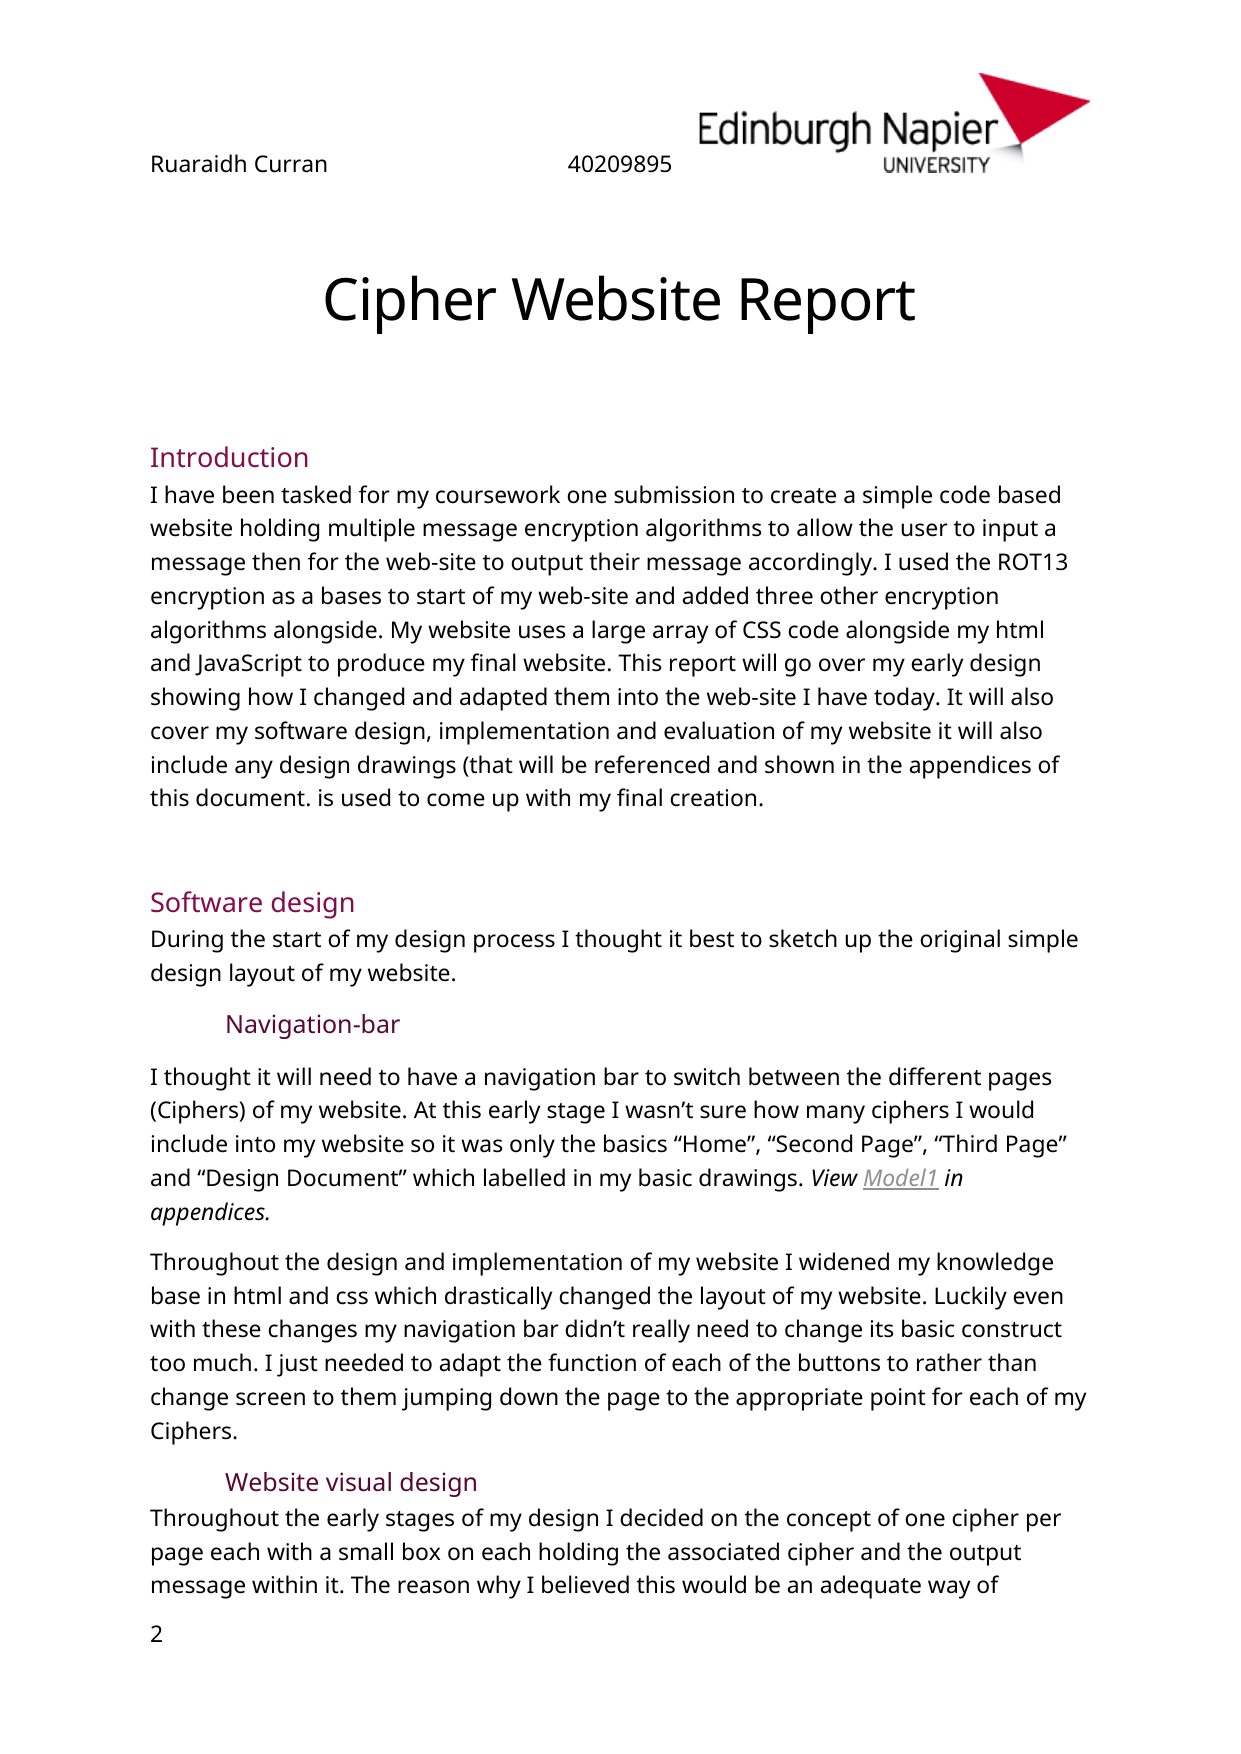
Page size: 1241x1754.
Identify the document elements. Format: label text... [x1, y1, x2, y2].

text I have been tasked for my coursework one submission to create a simple code based website holding multiple message encryption algorithms to allow the user to input a message then for the web-site to output their message accordingly. I used the ROT13 encryption as a bases to start of my web-site and added three other encryption algorithms alongside. My website uses a large array of CSS code alongside my html and JavaScript to produce my final website. This report will go over my early design showing how I changed and adapted them into the web-site I have today. It will also cover my software design, implementation and evaluation of my website it will also include any design drawings (that will be referenced and shown in the appendices of this document. is used to come up with my final creation. [150, 478, 1090, 813]
text Navigation-bar [150, 1007, 1090, 1041]
title Cipher Website Report [150, 258, 1090, 338]
subtitle Software design [150, 883, 1090, 920]
text During the start of my design process I thought it best to sketch up the original simple design layout of my website. [150, 923, 1090, 988]
subtitle Introduction [150, 439, 1090, 476]
picture [699, 73, 1091, 173]
text Throughout the design and implementation of my website I widened my knowledge base in html and css which drastically changed the layout of my website. Luckily even with these changes my navigation bar didn’t really need to change its basic construct too much. I just needed to adapt the function of each of the buttons to rather than change screen to them jumping down the page to the appropriate point for each of my Ciphers. [150, 1246, 1090, 1446]
subtitle Website visual design [150, 1465, 1090, 1499]
text I thought it will need to have a navigation bar to switch between the different pages (Ciphers) of my website. At this early stage I wasn’t sure how many ciphers I would include into my website so it was only the basics “Home”, “Second Page”, “Third Page” and “Design Document” which labelled in my basic drawings. View Model1 in appendices. [150, 1061, 1090, 1227]
